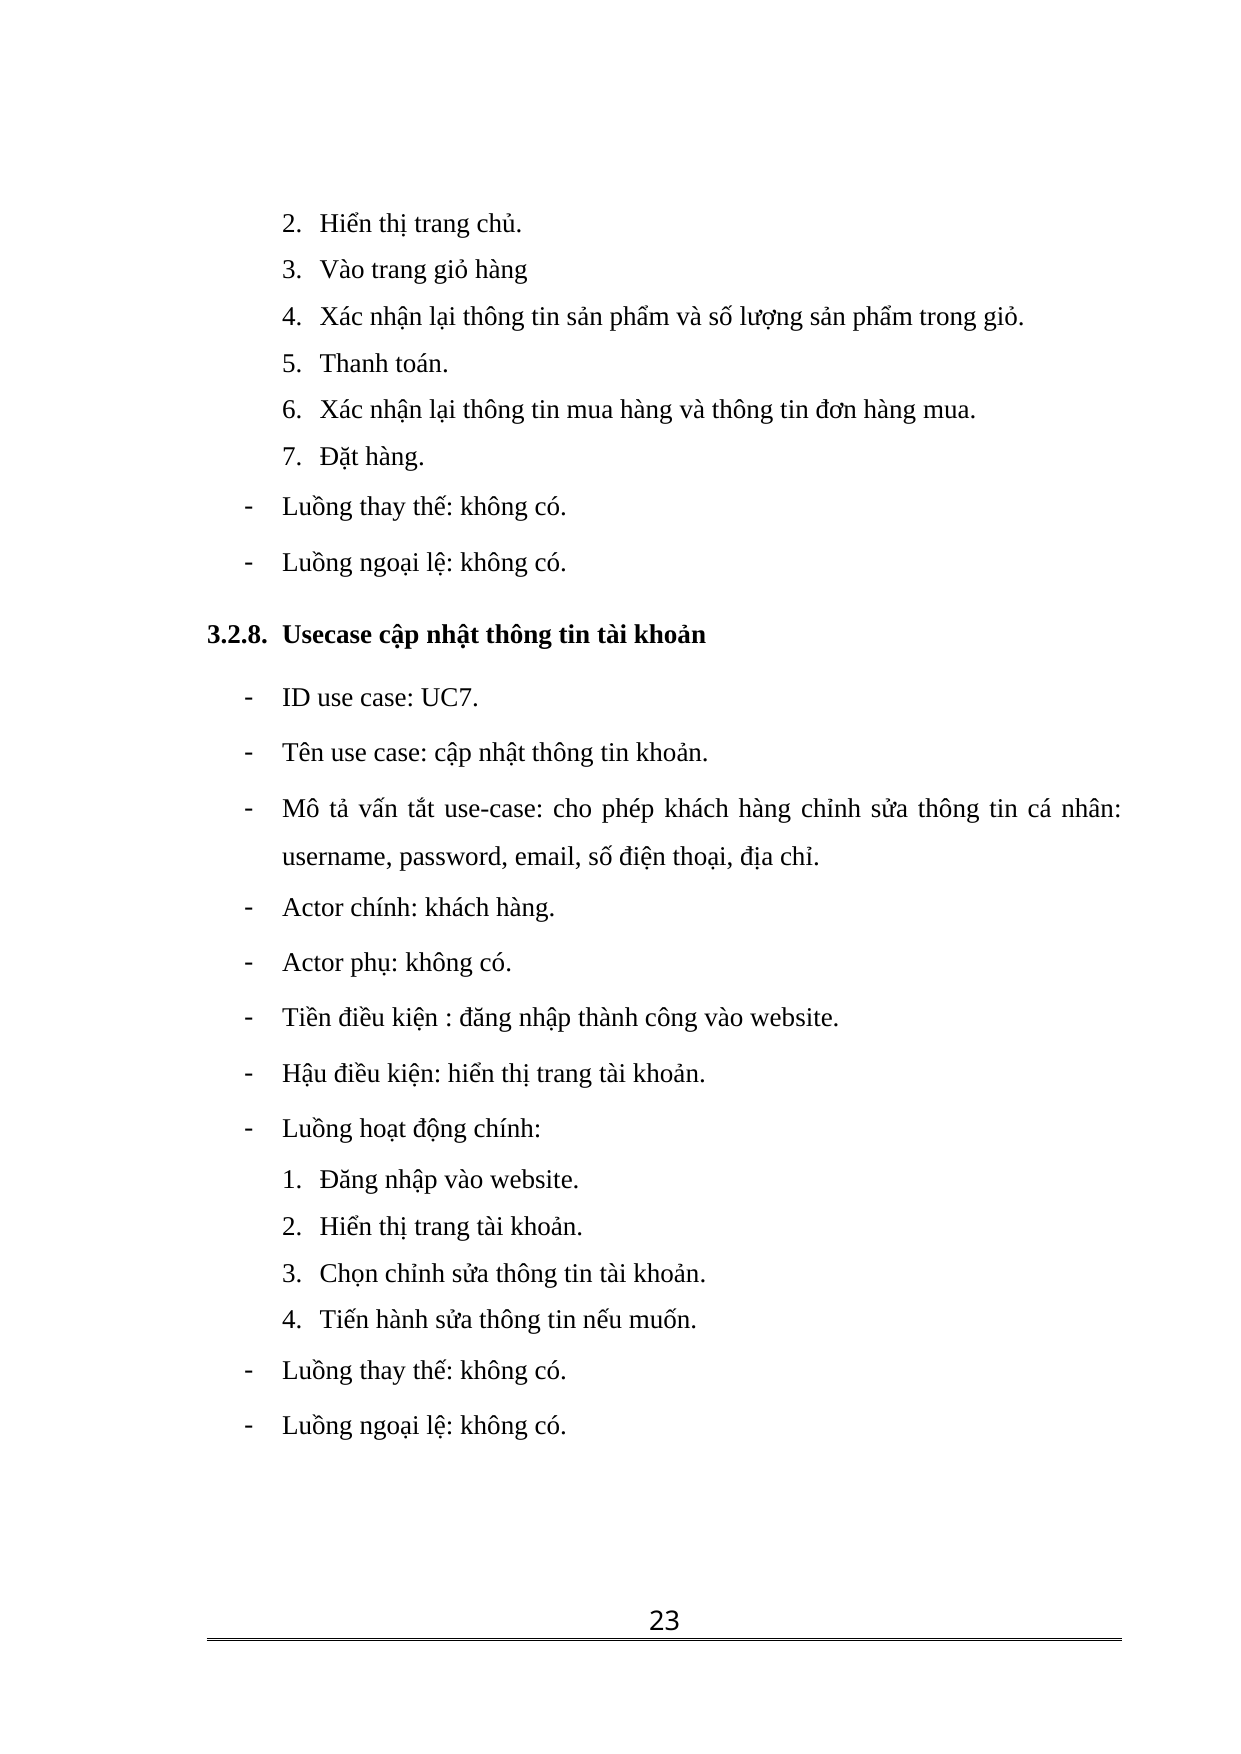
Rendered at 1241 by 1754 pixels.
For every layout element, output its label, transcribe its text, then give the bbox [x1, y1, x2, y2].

list Luồng ngoại lệ: không có. [244, 542, 1122, 579]
list Xác nhận lại thông tin sản phẩm và số lượng sản phẩm trong giỏ. [282, 300, 1122, 331]
subtitle Usecase cập nhật thông tin tài khoản [207, 618, 1122, 649]
list Hiển thị trang tài khoản. [282, 1210, 1122, 1241]
list Chọn chỉnh sửa thông tin tài khoản. [282, 1257, 1122, 1288]
list Tiến hành sửa thông tin nếu muốn. [282, 1304, 1122, 1335]
list Vào trang giỏ hàng [282, 253, 1122, 284]
list Luồng thay thế: không có. [244, 1350, 1122, 1387]
list Tên use case: cập nhật thông tin khoản. [244, 733, 1122, 769]
list Tiền điều kiện : đăng nhập thành công vào website. [244, 998, 1122, 1034]
list Mô tả vấn tắt use-case: cho phép khách hàng chỉnh sửa thông tin cá nhân: username, password, email, số điện thoại, địa chỉ. [244, 788, 1122, 872]
list Xác nhận lại thông tin mua hàng và thông tin đơn hàng mua. [282, 393, 1122, 424]
list Luồng ngoại lệ: không có. [244, 1406, 1122, 1442]
list Luồng hoạt động chính: [244, 1108, 1122, 1145]
list ID use case: UC7. [244, 677, 1122, 714]
list Thanh toán. [282, 347, 1122, 378]
list Đăng nhập vào website. [282, 1164, 1122, 1195]
list Đặt hàng. [282, 440, 1122, 471]
list Actor chính: khách hàng. [244, 887, 1122, 924]
list Actor phụ: không có. [244, 942, 1122, 979]
list Luồng thay thế: không có. [244, 487, 1122, 524]
list Hậu điều kiện: hiển thị trang tài khoản. [244, 1053, 1122, 1090]
list Hiển thị trang chủ. [282, 207, 1122, 238]
